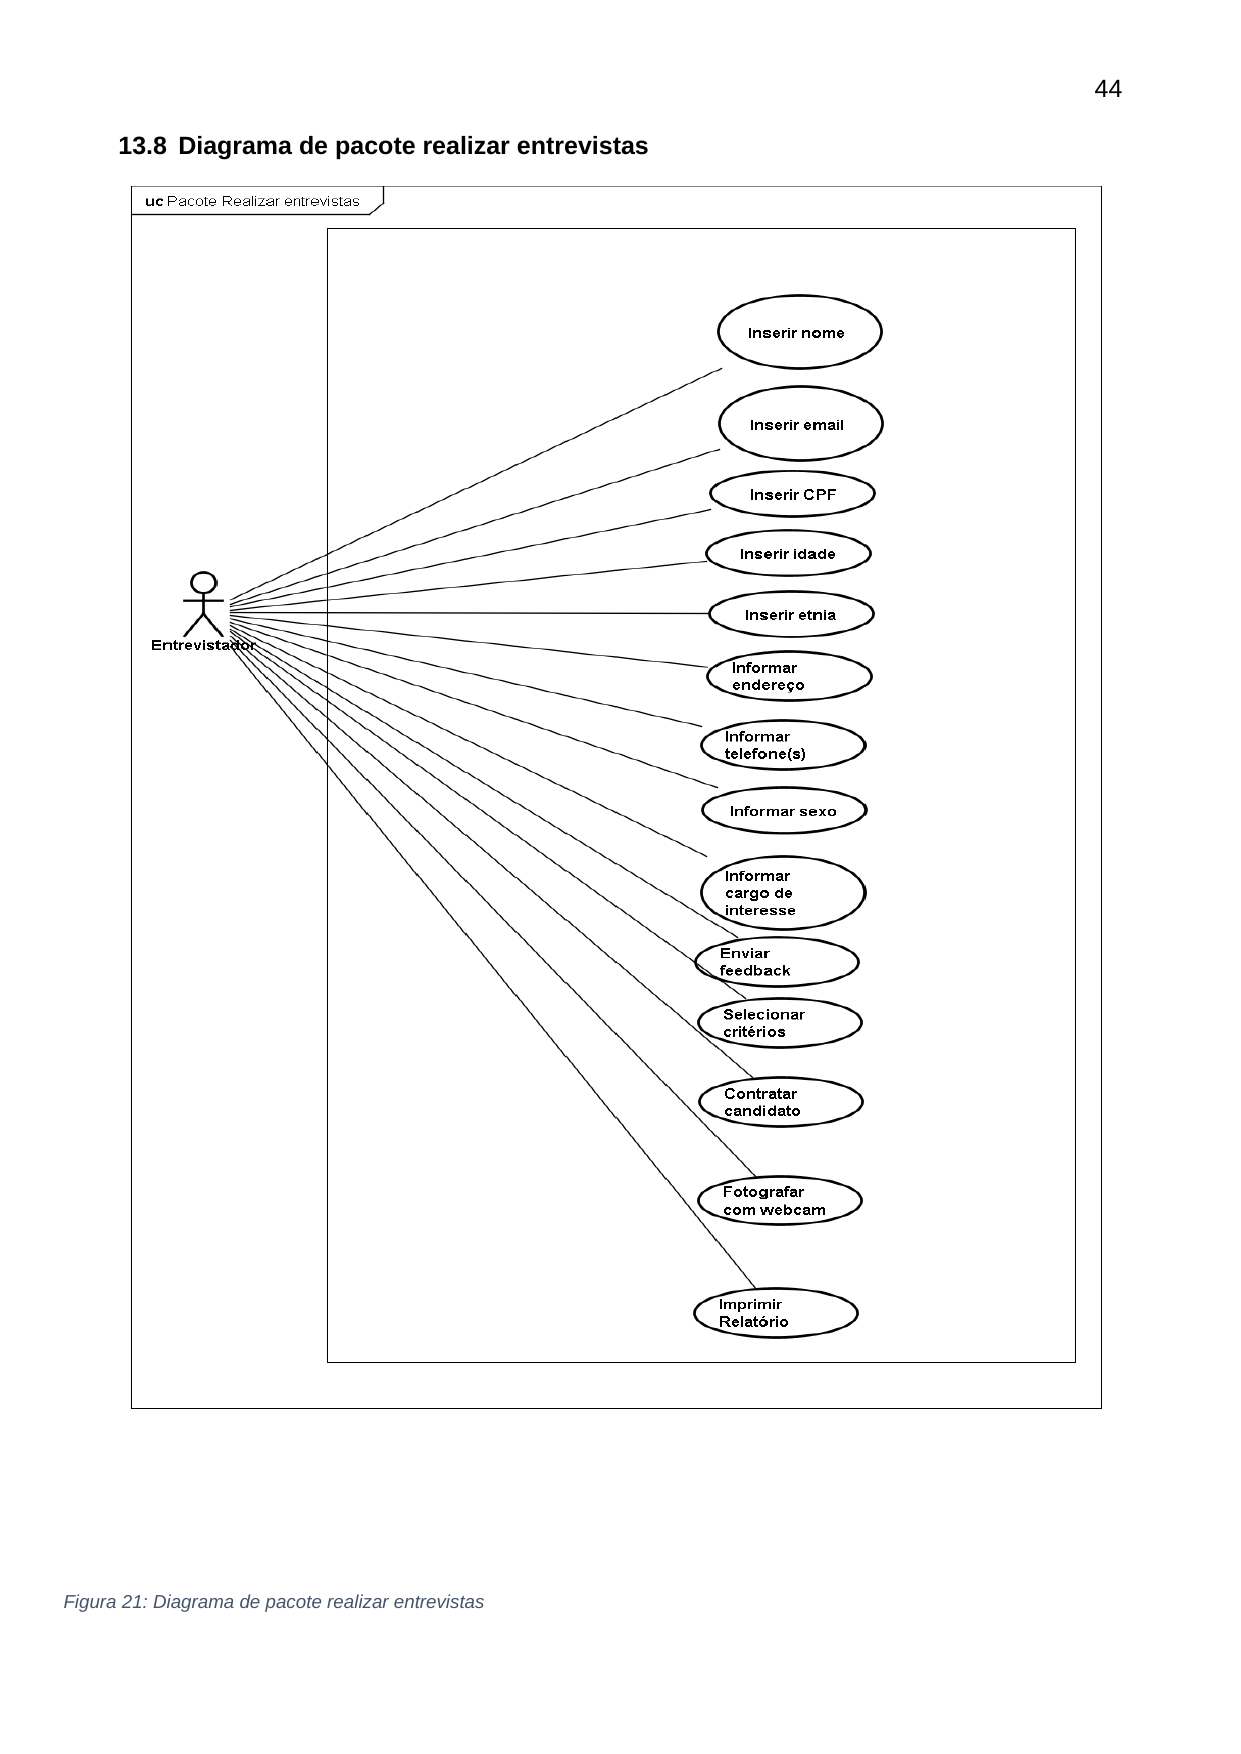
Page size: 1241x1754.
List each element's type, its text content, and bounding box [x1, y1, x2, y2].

picture [118, 174, 1115, 1420]
subtitle Diagrama de pacote realizar entrevistas [118, 131, 1122, 160]
